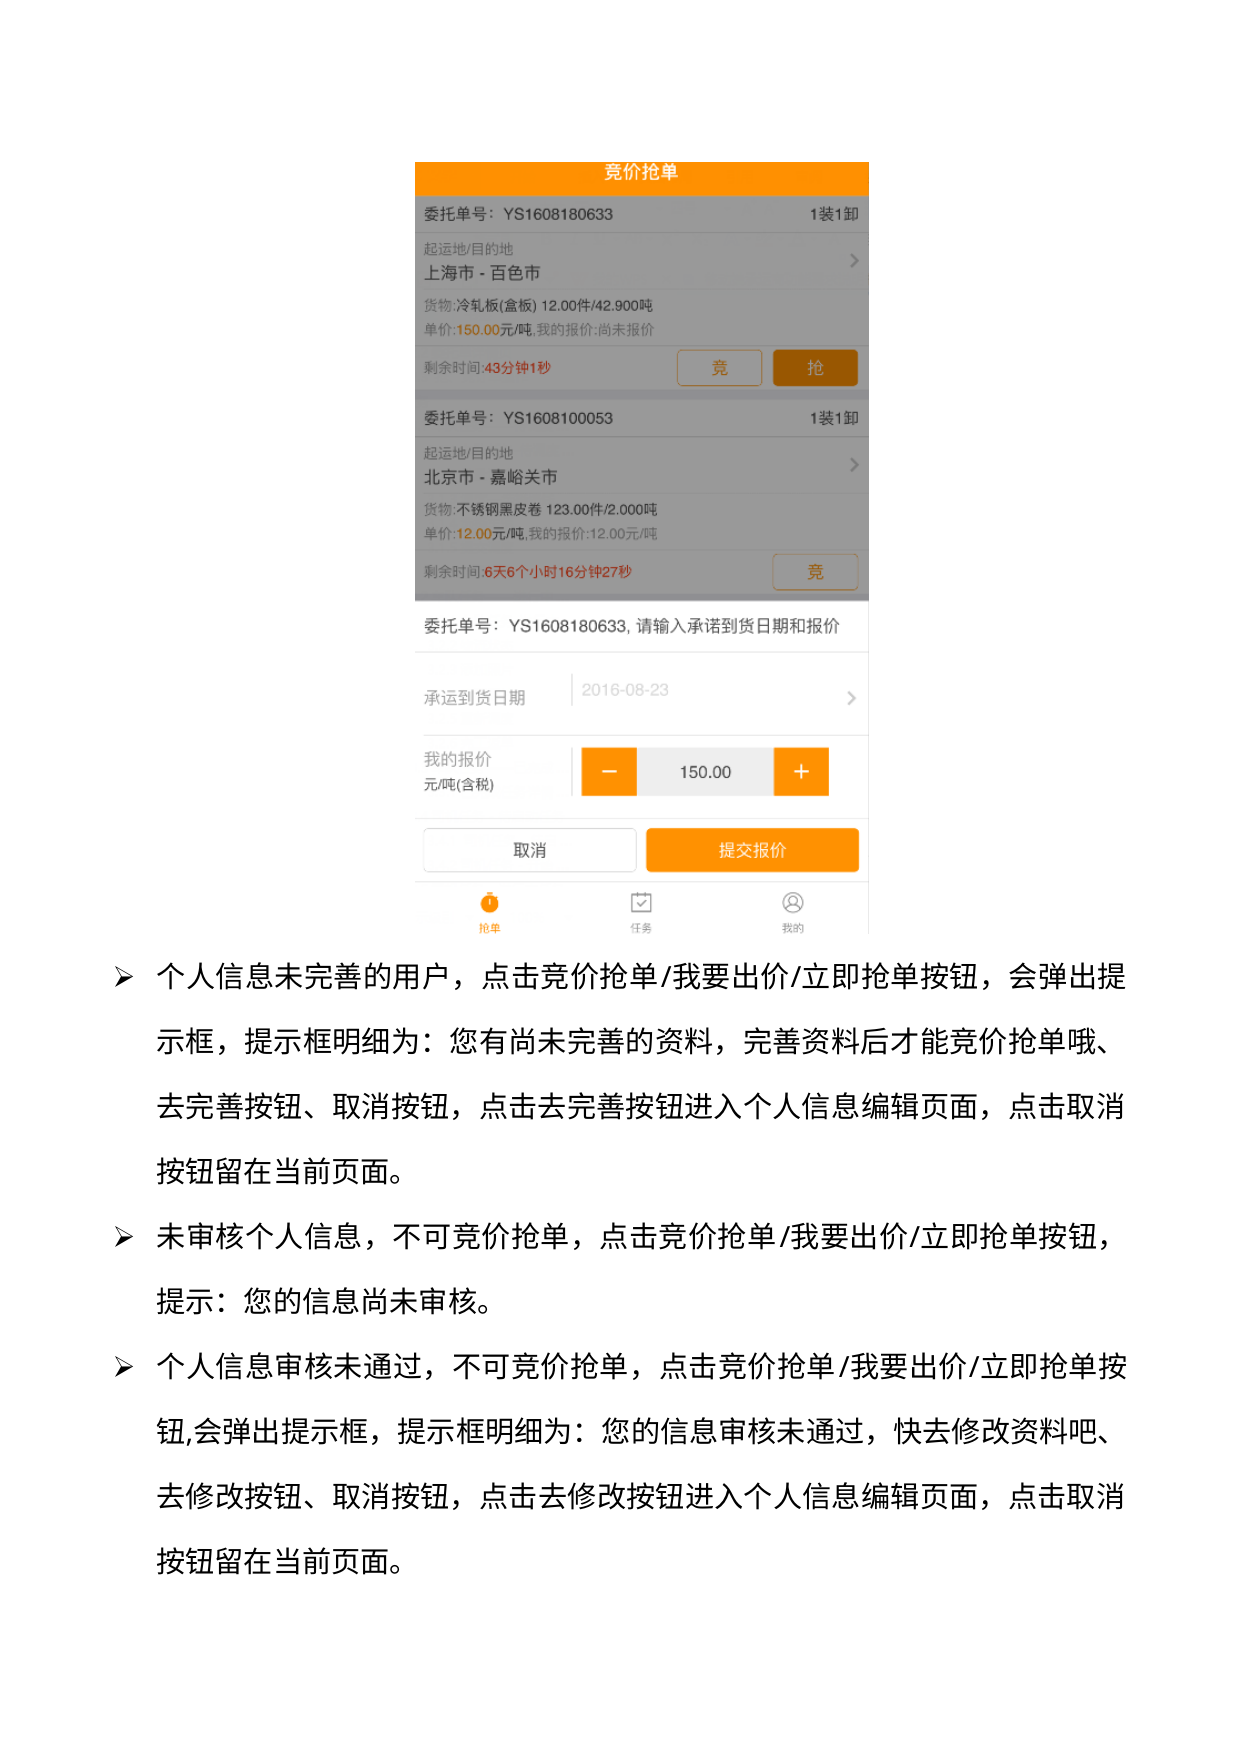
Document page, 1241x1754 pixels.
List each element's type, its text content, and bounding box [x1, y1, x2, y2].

list 未审核个人信息，不可竞价抢单，点击竞价抢单/我要出价/立即抢单按钮，提示：您的信息尚未审核。 [112, 1202, 1128, 1332]
list 个人信息未完善的用户，点击竞价抢单/我要出价/立即抢单按钮，会弹出提示框，提示框明细为：您有尚未完善的资料，完善资料后才能竞价抢单哦、去完善按钮、取消按钮，点击去完善按钮进入个人信息编辑页面，点击取消按钮留在当前页面。 [112, 942, 1128, 1202]
picture [415, 162, 869, 934]
list 个人信息审核未通过，不可竞价抢单，点击竞价抢单/我要出价/立即抢单按钮,会弹出提示框，提示框明细为：您的信息审核未通过，快去修改资料吧、去修改按钮、取消按钮，点击去修改按钮进入个人信息编辑页面，点击取消按钮留在当前页面。 [112, 1332, 1128, 1592]
